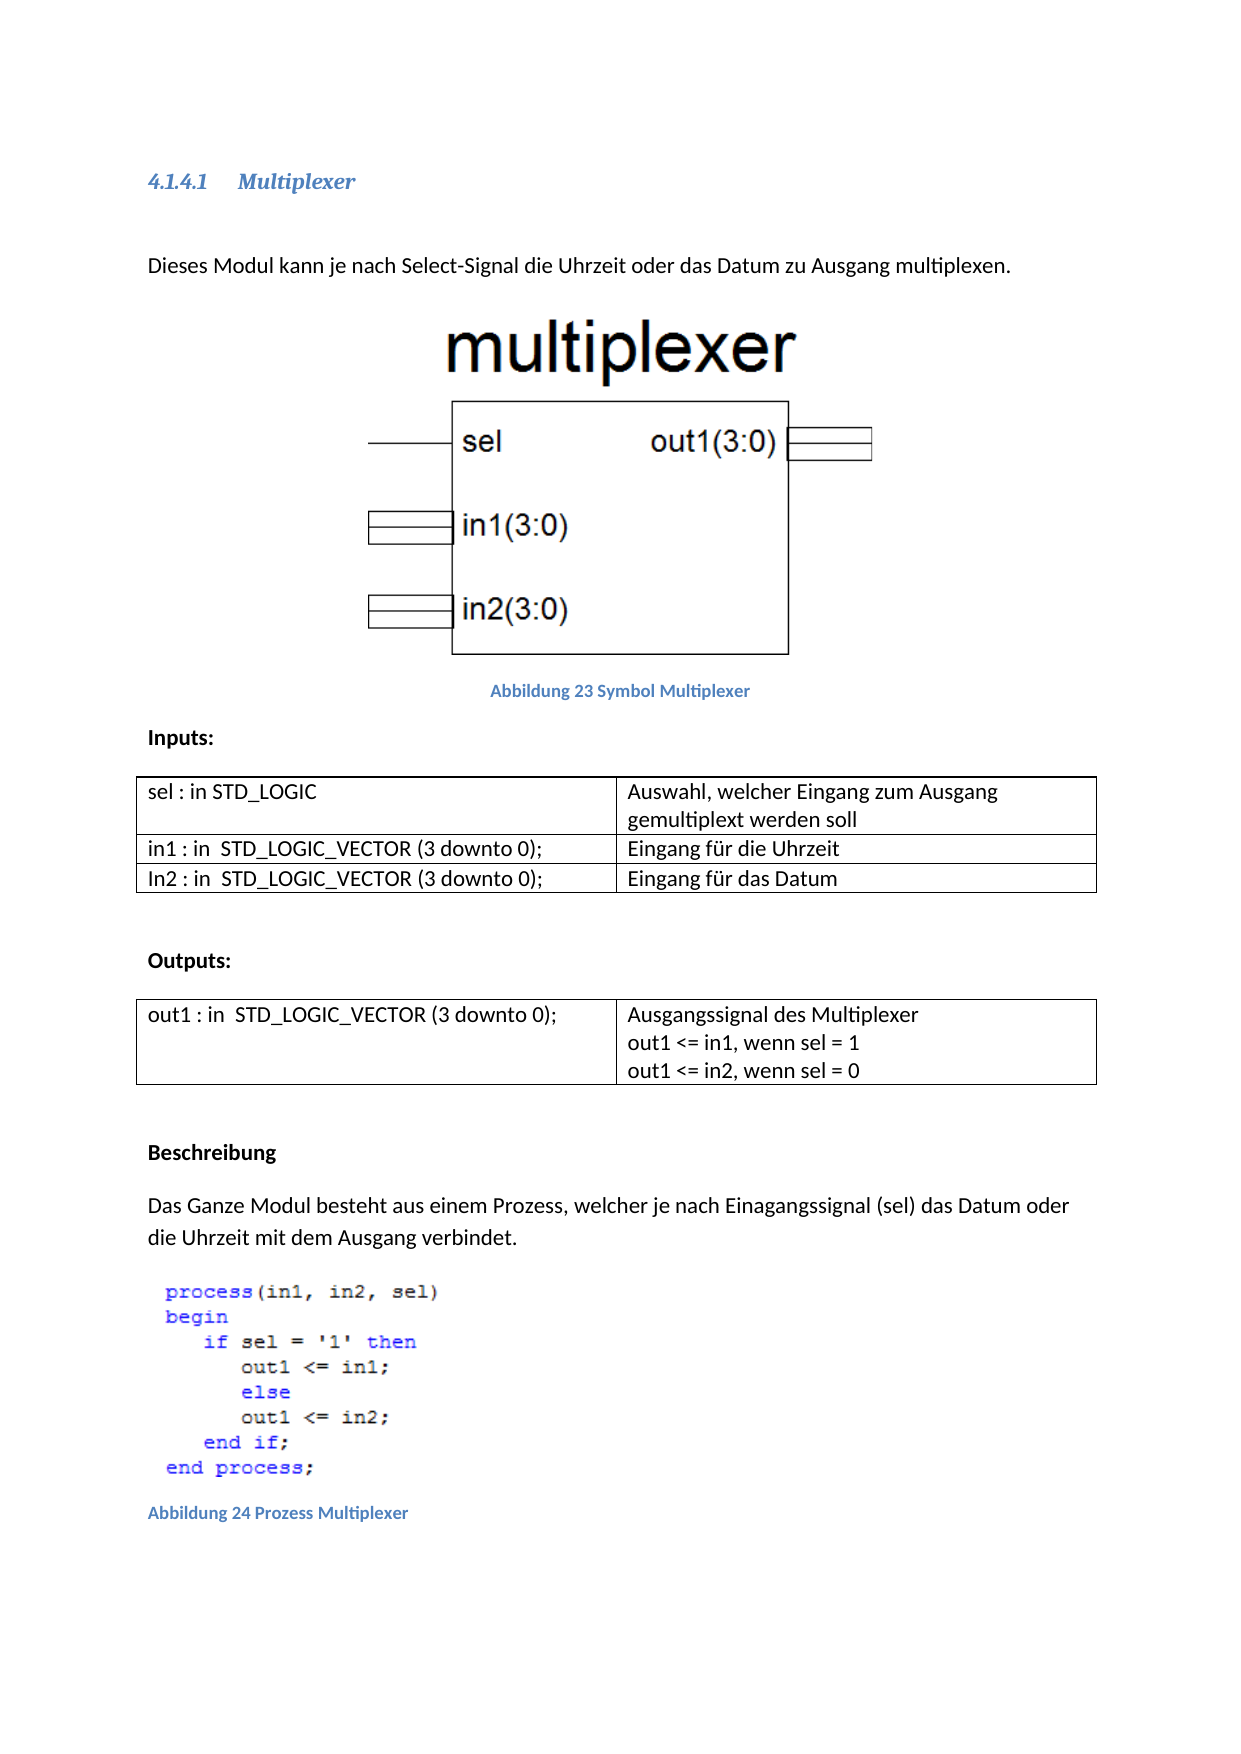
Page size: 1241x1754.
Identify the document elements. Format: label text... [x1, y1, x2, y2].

subtitle Multiplexer [148, 168, 1093, 195]
text Inputs: [148, 723, 1093, 751]
table_header Ausgangssignal des Multiplexer out1 <= in1, wenn sel = 1 out1 <= in2, wenn sel = 0 [617, 1000, 1096, 1084]
picture [147, 1276, 489, 1477]
table_header out1 : in STD_LOGIC_VECTOR (3 downto 0); [137, 1000, 616, 1084]
text Das Ganze Modul besteht aus einem Prozess, welcher je nach Einagangssignal (sel) das Datum oder die Uhrzeit mit dem Ausgang verbindet. [148, 1191, 1093, 1251]
table_header sel : in STD_LOGIC [137, 778, 616, 833]
picture [368, 304, 873, 655]
table_cell Eingang für die Uhrzeit [617, 835, 1096, 863]
text Beschreibung [148, 1138, 1093, 1166]
text Outputs: [148, 946, 1093, 974]
table_cell In2 : in STD_LOGIC_VECTOR (3 downto 0); [137, 864, 616, 892]
table_header Auswahl, welcher Eingang zum Ausgang gemultiplext werden soll [617, 778, 1096, 833]
table_cell Eingang für das Datum [617, 864, 1096, 892]
table_cell in1 : in STD_LOGIC_VECTOR (3 downto 0); [137, 835, 616, 863]
text Dieses Modul kann je nach Select-Signal die Uhrzeit oder das Datum zu Ausgang multiplexen. [148, 252, 1093, 280]
